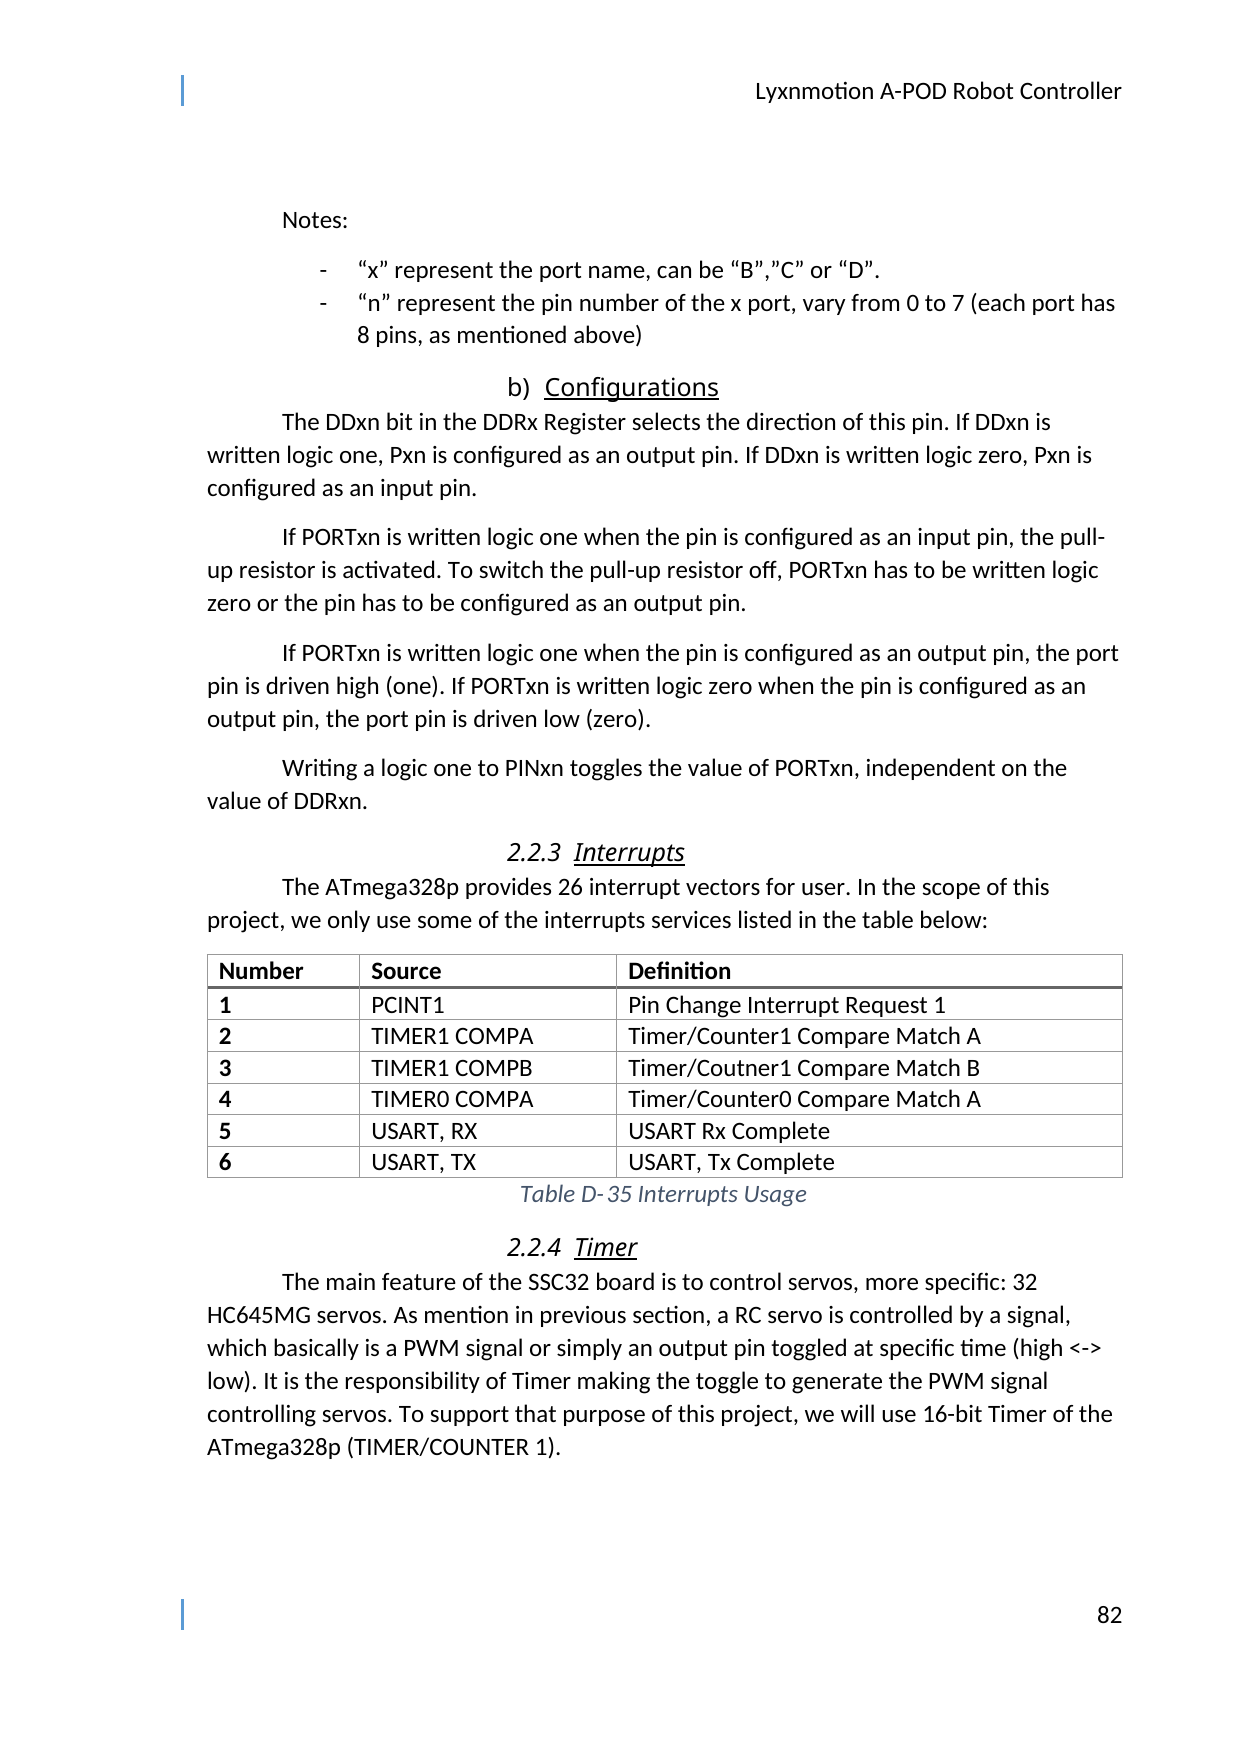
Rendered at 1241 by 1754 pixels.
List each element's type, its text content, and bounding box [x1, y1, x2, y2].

text The DDxn bit in the DDRx Register selects the direction of this pin. If DDxn is written logic one, Pxn is configured as an output pin. If DDxn is written logic zero, Pxn is configured as an input pin. [207, 406, 1122, 502]
table_cell Timer/Counter1 Compare Match A [617, 1020, 1122, 1051]
table_header Definition [617, 955, 1122, 986]
text Notes: [207, 204, 1122, 235]
table_cell TIMER1 COMPB [360, 1052, 616, 1082]
table_header Number [208, 955, 359, 986]
table_cell USART, RX [360, 1115, 616, 1146]
table_cell 5 [208, 1115, 359, 1146]
subtitle Timer [507, 1229, 1122, 1263]
text The ATmega328p provides 26 interrupt vectors for user. In the scope of this project, we only use some of the interrupts services listed in the table below: [207, 872, 1122, 935]
table_cell Timer/Counter0 Compare Match A [617, 1084, 1122, 1114]
table_cell 2 [208, 1020, 359, 1051]
table_cell TIMER1 COMPA [360, 1020, 616, 1051]
list “n” represent the pin number of the x port, vary from 0 to 7 (each port has 8 pins, as mentioned above) [319, 287, 1122, 350]
subtitle Configurations [507, 369, 1122, 403]
text If PORTxn is written logic one when the pin is configured as an input pin, the pull-up resistor is activated. To switch the pull-up resistor off, PORTxn has to be written logic zero or the pin has to be configured as an output pin. [207, 521, 1122, 618]
table_cell Timer/Coutner1 Compare Match B [617, 1052, 1122, 1082]
table_cell USART, TX [360, 1147, 616, 1177]
table_cell TIMER0 COMPA [360, 1084, 616, 1114]
table_cell 3 [208, 1052, 359, 1082]
table_cell USART Rx Complete [617, 1115, 1122, 1146]
text The main feature of the SSC32 board is to control servos, more specific: 32 HC645MG servos. As mention in previous section, a RC servo is controlled by a signal, which basically is a PWM signal or simply an output pin toggled at specific time (high <-> low). It is the responsibility of Timer making the toggle to generate the PWM signal controlling servos. To support that purpose of this project, we will use 16-bit Timer of the ATmega328p (TIMER/COUNTER 1). [207, 1266, 1122, 1461]
text If PORTxn is written logic one when the pin is configured as an output pin, the port pin is driven high (one). If PORTxn is written logic zero when the pin is configured as an output pin, the port pin is driven low (zero). [207, 637, 1122, 733]
subtitle Interrupts [507, 835, 1122, 869]
table_cell PCINT1 [360, 989, 616, 1019]
table_cell USART, Tx Complete [617, 1147, 1122, 1177]
list “x” represent the port name, can be “B”,”C” or “D”. [319, 254, 1122, 284]
text Writing a logic one to PINxn toggles the value of PORTxn, independent on the value of DDRxn. [207, 752, 1122, 816]
table_cell 6 [208, 1147, 359, 1177]
text Table - Interrupts Usage [207, 1178, 1122, 1209]
table_cell 4 [208, 1084, 359, 1114]
table_cell Pin Change Interrupt Request 1 [617, 989, 1122, 1019]
table_cell 1 [208, 989, 359, 1019]
table_header Source [360, 955, 616, 986]
